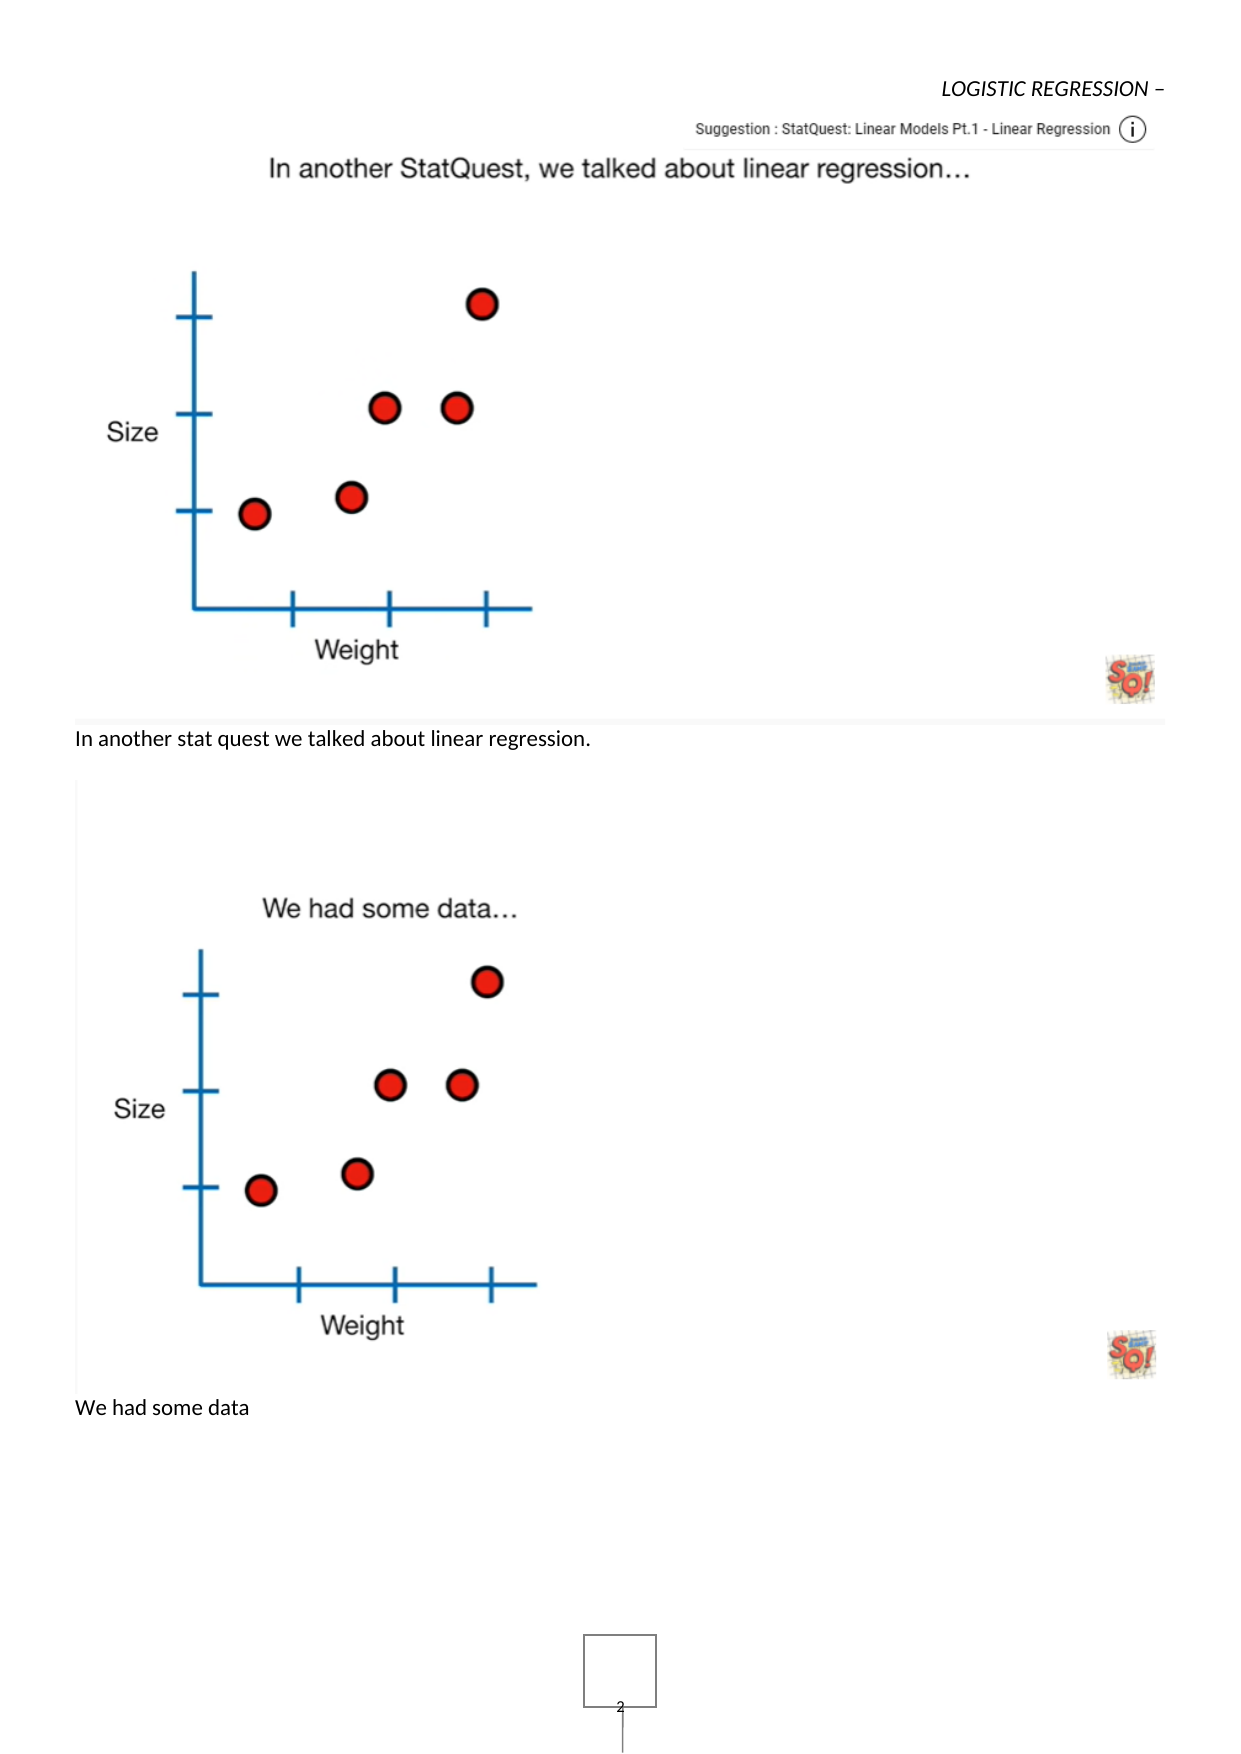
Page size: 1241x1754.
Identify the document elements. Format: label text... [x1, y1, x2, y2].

picture [75, 101, 1166, 725]
text We had some data [75, 1394, 1165, 1422]
picture [75, 780, 1166, 1394]
text In another stat quest we talked about linear regression. [75, 725, 1165, 752]
